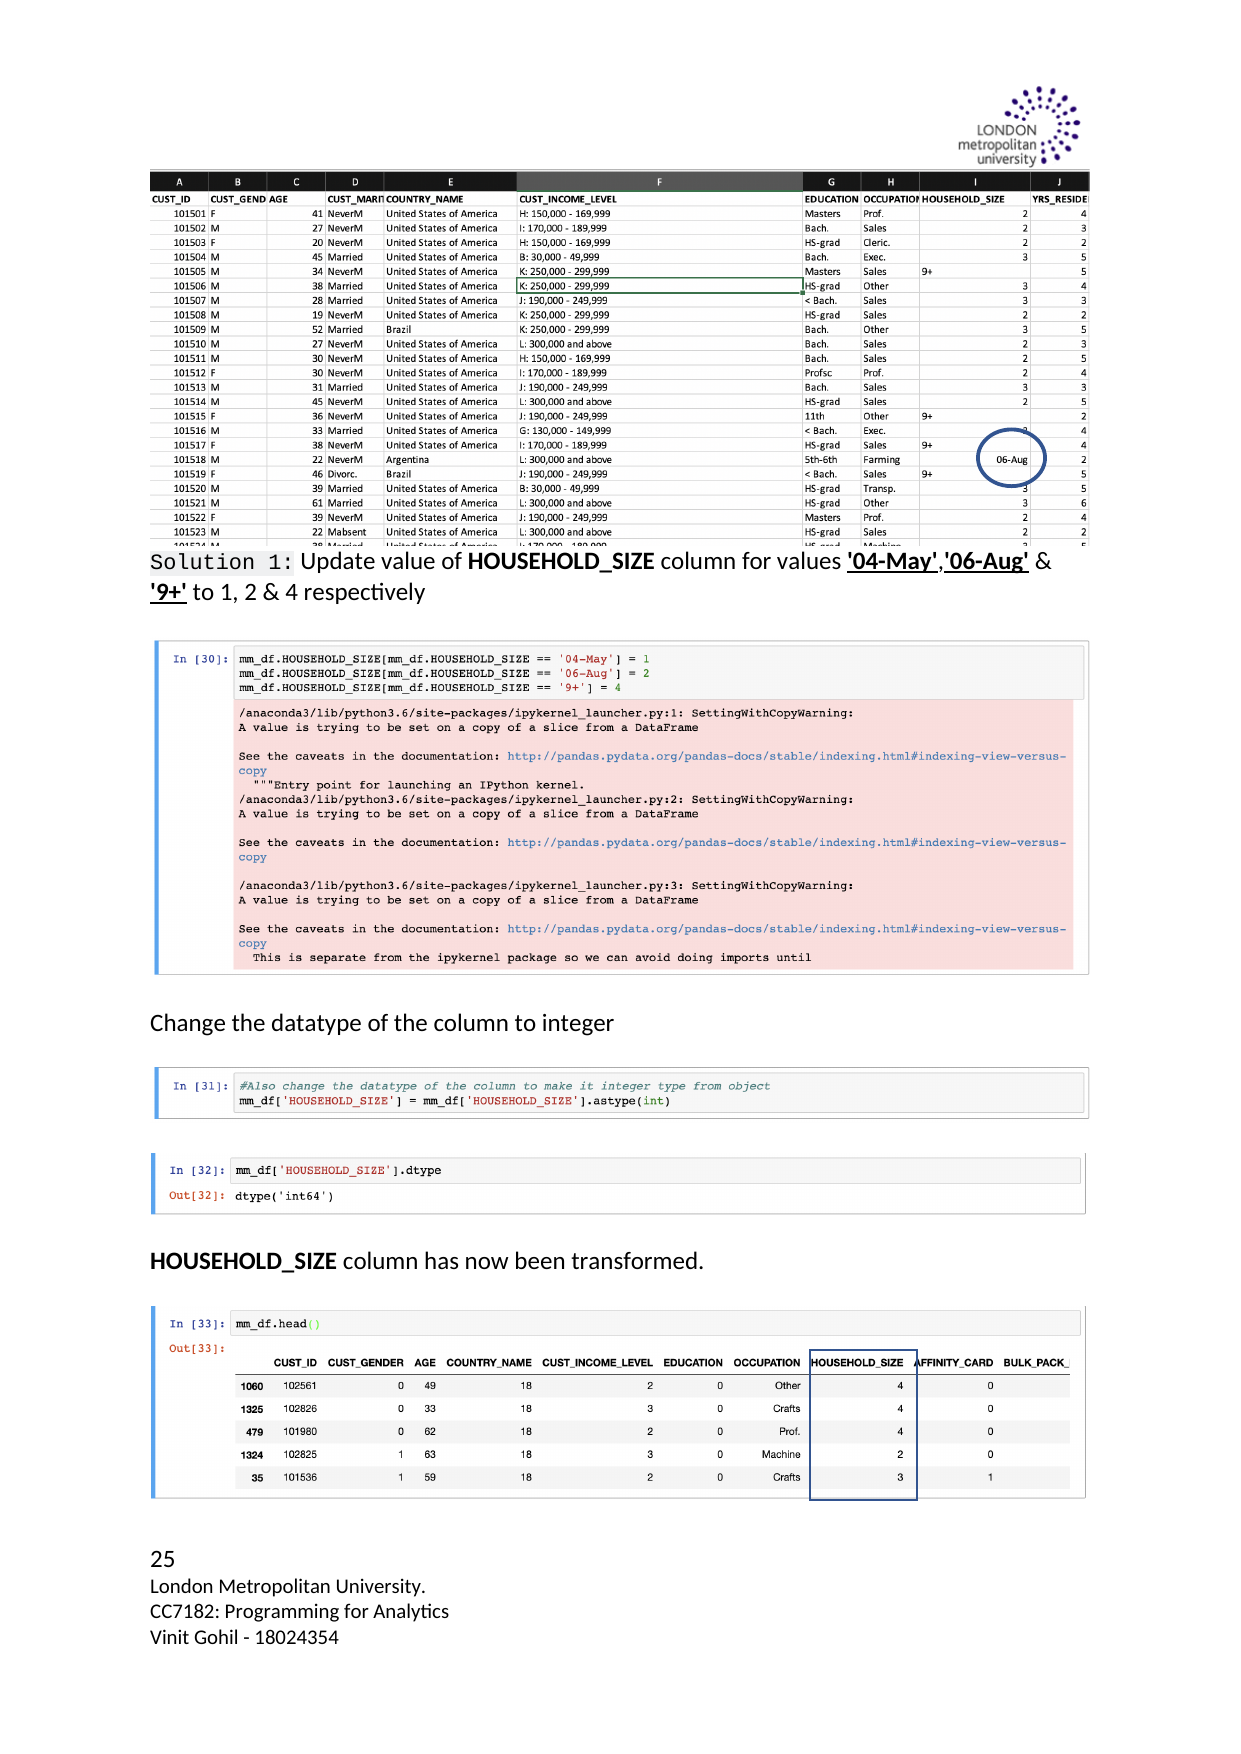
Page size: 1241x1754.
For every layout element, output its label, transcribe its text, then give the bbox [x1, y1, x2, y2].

text HOUSEHOLD_SIZE column has now been transformed. [150, 1245, 1090, 1276]
picture [811, 1351, 916, 1499]
picture [150, 637, 1090, 977]
picture [150, 1067, 1090, 1123]
picture [150, 73, 1091, 546]
text Change the datatype of the column to integer [150, 1007, 1090, 1037]
picture [150, 1306, 1090, 1500]
picture [150, 1153, 1090, 1215]
text Solution 1: Update value of HOUSEHOLD_SIZE column for values '04-May','06-Aug' & '9+' to 1, 2 & 4 respectively [150, 546, 1090, 606]
